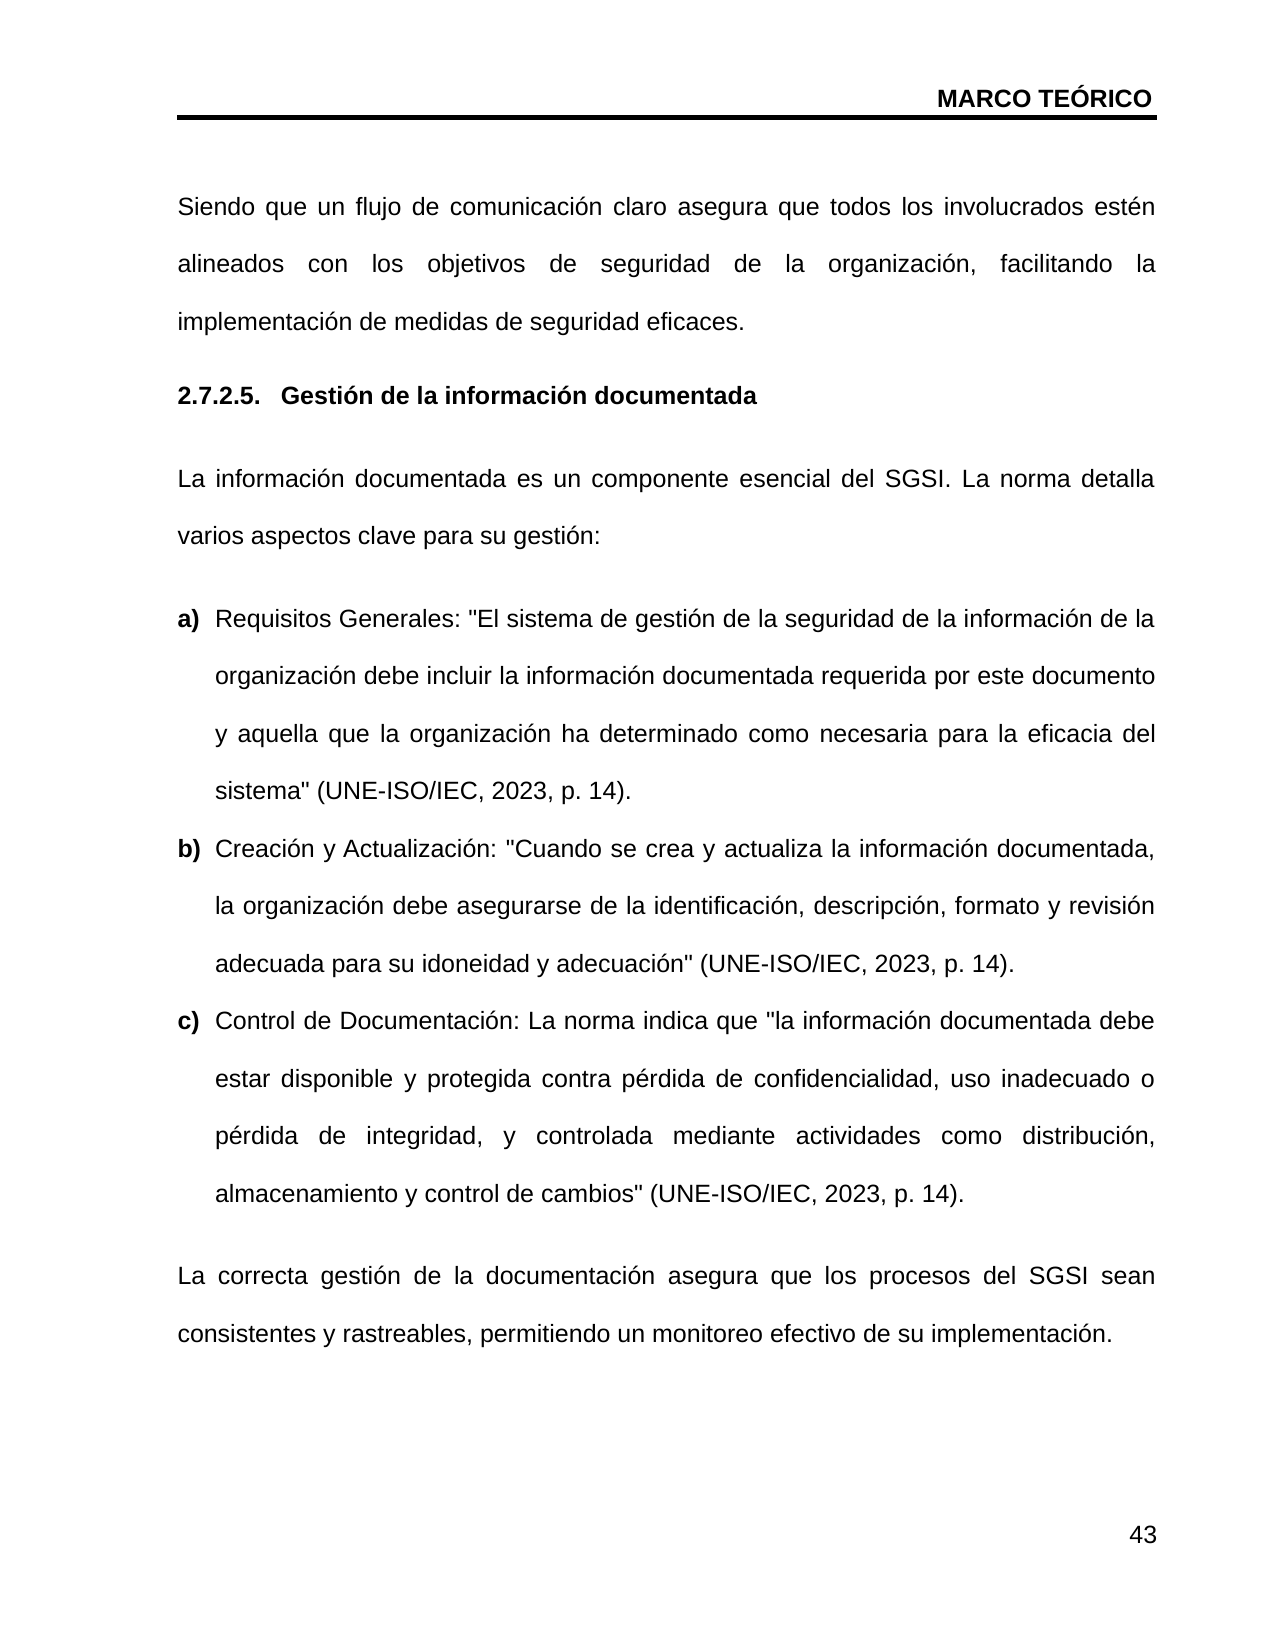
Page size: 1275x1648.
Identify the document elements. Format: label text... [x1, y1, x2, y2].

text Siendo que un flujo de comunicación claro asegura que todos los involucrados estén alineados con los objetivos de seguridad de la organización, facilitando la implementación de medidas de seguridad eficaces. [177, 192, 1157, 336]
text La correcta gestión de la documentación asegura que los procesos del SGSI sean consistentes y rastreables, permitiendo un monitoreo efectivo de su implementación. [177, 1261, 1157, 1347]
list Creación y Actualización: "Cuando se crea y actualiza la información documentada, la organización debe asegurarse de la identificación, descripción, formato y revisión adecuada para su idoneidad y adecuación" (UNE-ISO/IEC, 2023, p. 14). [177, 834, 1157, 977]
list Requisitos Generales: "El sistema de gestión de la seguridad de la información de la organización debe incluir la información documentada requerida por este documento y aquella que la organización ha determinado como necesaria para la eficacia del sistema" (UNE-ISO/IEC, 2023, p. 14). [177, 604, 1157, 805]
subtitle Gestión de la información documentada [177, 381, 1157, 410]
text La información documentada es un componente esencial del SGSI. La norma detalla varios aspectos clave para su gestión: [177, 464, 1157, 550]
list Control de Documentación: La norma indica que "la información documentada debe estar disponible y protegida contra pérdida de confidencialidad, uso inadecuado o pérdida de integridad, y controlada mediante actividades como distribución, almacenamiento y control de cambios" (UNE-ISO/IEC, 2023, p. 14). [177, 1006, 1157, 1207]
